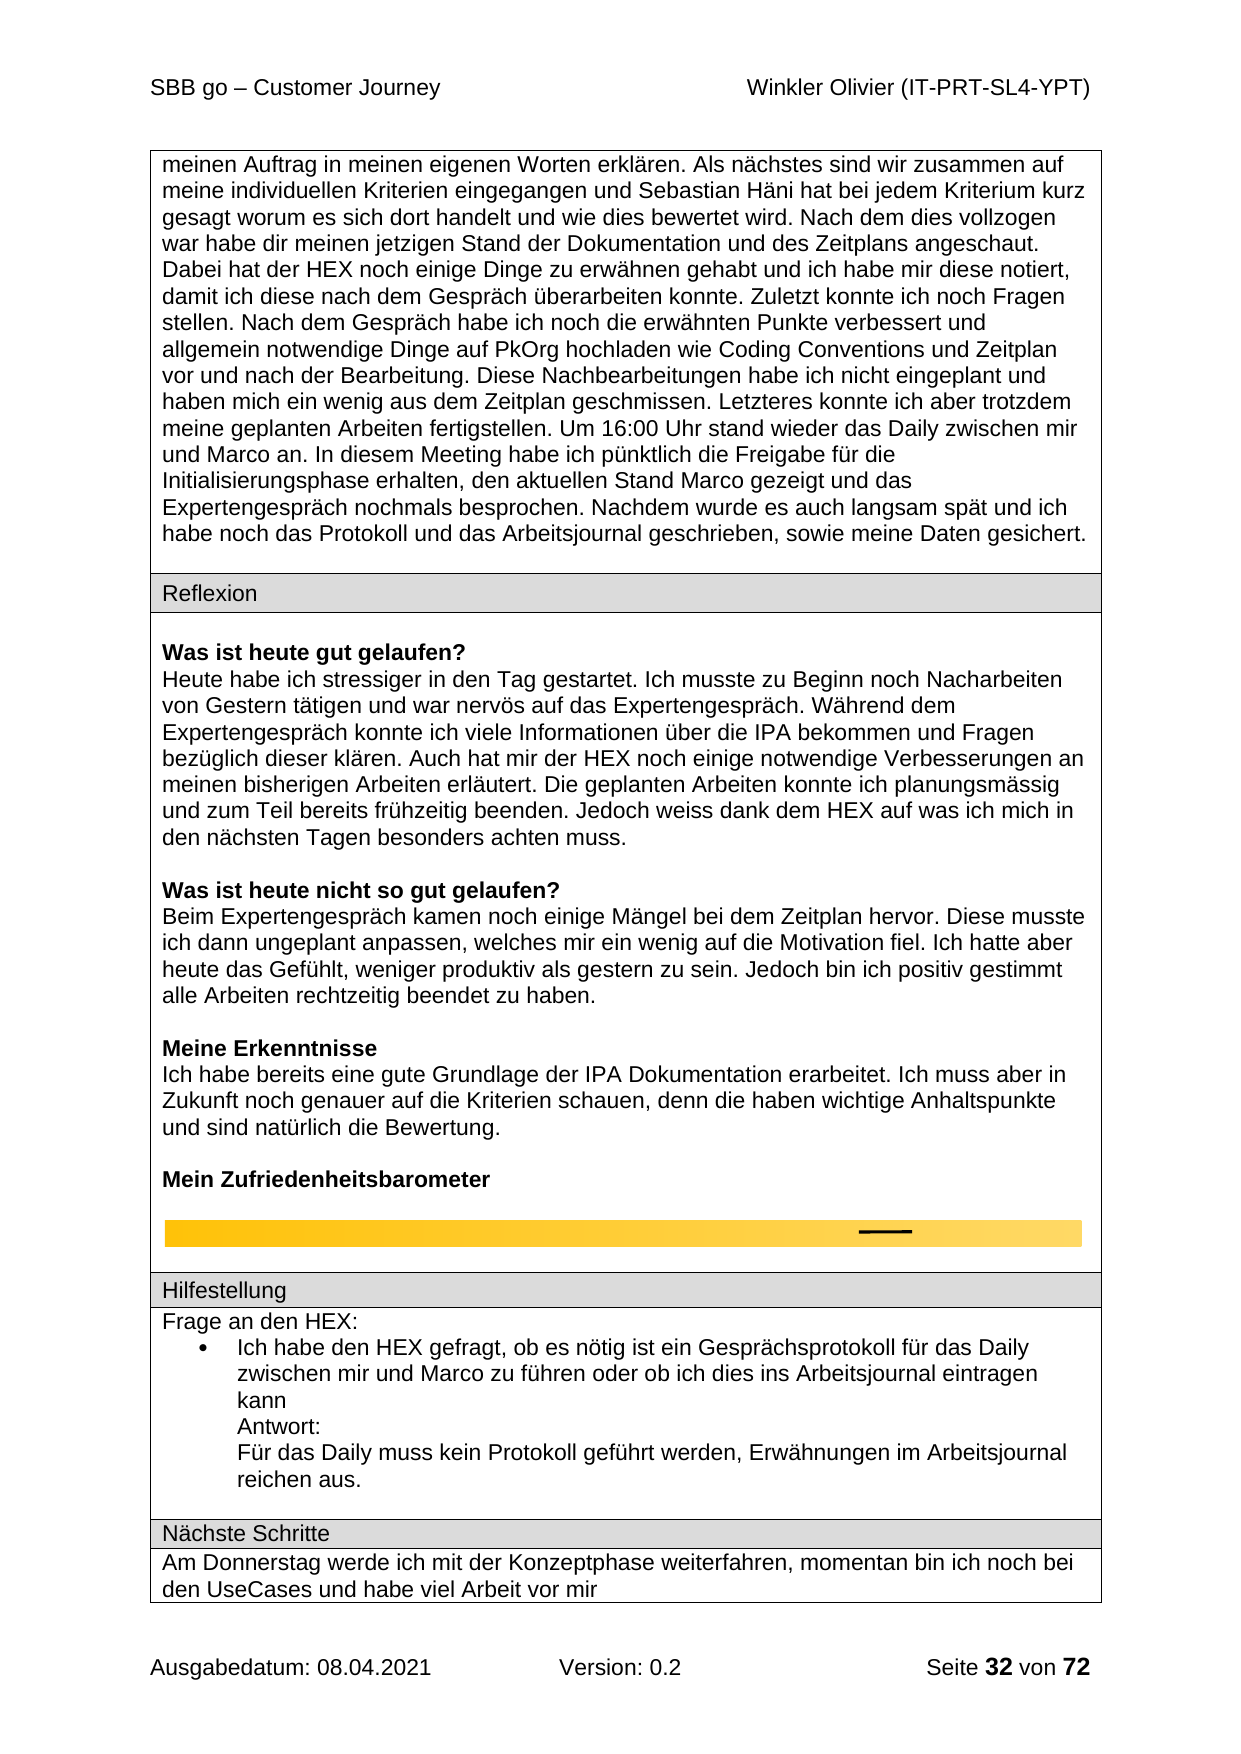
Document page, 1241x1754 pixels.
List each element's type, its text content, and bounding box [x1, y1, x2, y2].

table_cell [151, 151, 1101, 573]
table_cell Nächste Schritte [151, 1520, 1101, 1548]
table_cell Reflexion [151, 574, 1101, 612]
table_cell Frage an den HEX: Ich habe den HEX gefragt, ob es nötig ist ein Gesprächsprotokoll für das Daily zwischen mir und Marco zu führen oder ob ich dies ins Arbeitsjournal eintragen kann Antwort: Für das Daily muss kein Protokoll geführt werden, Erwähnungen im Arbeitsjournal reichen aus. [151, 1308, 1101, 1518]
table_cell Am Donnerstag werde ich mit der Konzeptphase weiterfahren, momentan bin ich noch bei den UseCases und habe viel Arbeit vor mir [151, 1549, 1101, 1602]
table_cell Hilfestellung [151, 1273, 1101, 1307]
table_cell Was ist heute gut gelaufen? Heute habe ich stressiger in den Tag gestartet. Ich musste zu Beginn noch Nacharbeiten von Gestern tätigen und war nervös auf das Expertengespräch. Während dem Expertengespräch konnte ich viele Informationen über die IPA bekommen und Fragen bezüglich dieser klären. Auch hat mir der HEX noch einige notwendige Verbesserungen an meinen bisherigen Arbeiten erläutert. Die geplanten Arbeiten konnte ich planungsmässig und zum Teil bereits frühzeitig beenden. Jedoch weiss dank dem HEX auf was ich mich in den nächsten Tagen besonders achten muss. Was ist heute nicht so gut gelaufen? Beim Expertengespräch kamen noch einige Mängel bei dem Zeitplan hervor. Diese musste ich dann ungeplant anpassen, welches mir ein wenig auf die Motivation fiel. Ich hatte aber heute das Gefühlt, weniger produktiv als gestern zu sein. Jedoch bin ich positiv gestimmt alle Arbeiten rechtzeitig beendet zu haben. Meine Erkenntnisse Ich habe bereits eine gute Grundlage der IPA Dokumentation erarbeitet. Ich muss aber in Zukunft noch genauer auf die Kriterien schauen, denn die haben wichtige Anhaltspunkte und sind natürlich die Bewertung. Mein Zufriedenheitsbarometer [151, 613, 1101, 1272]
